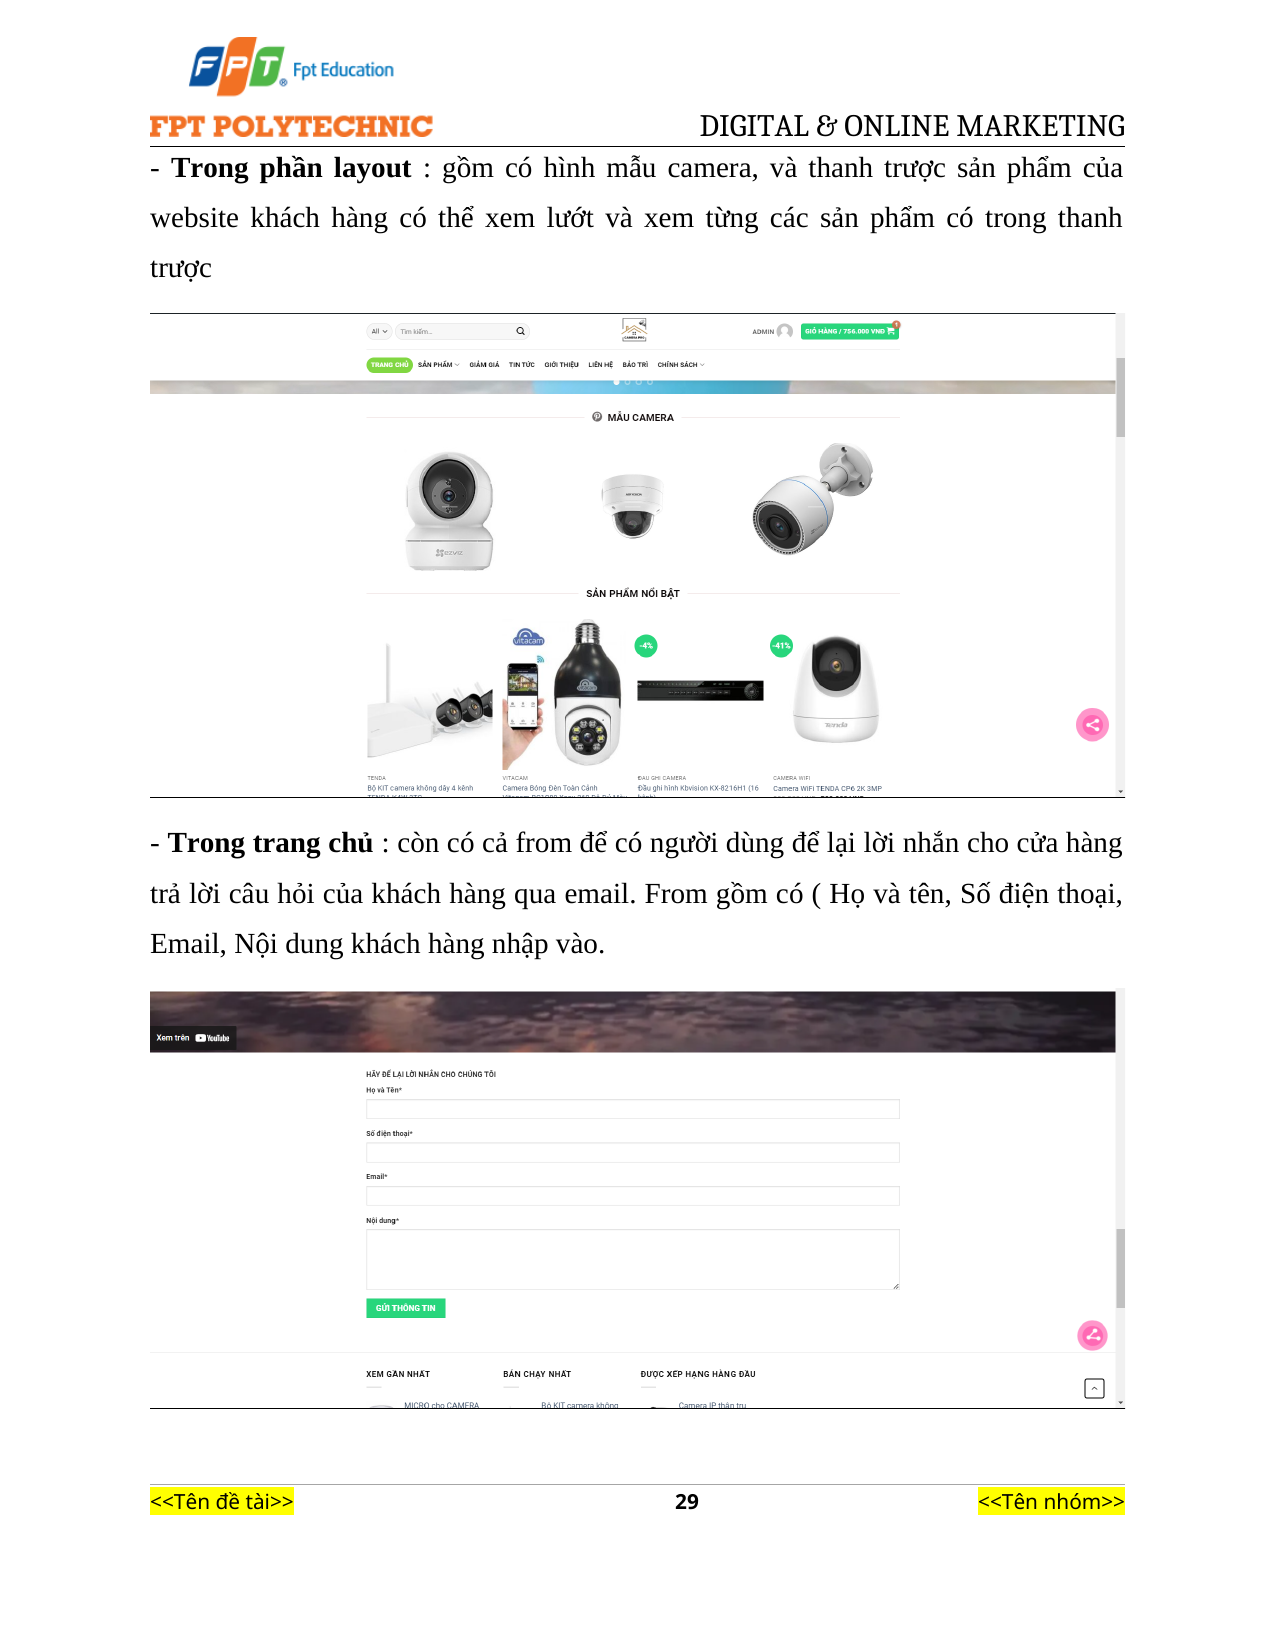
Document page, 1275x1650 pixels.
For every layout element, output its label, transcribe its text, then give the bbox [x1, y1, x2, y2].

picture [150, 37, 436, 137]
picture [150, 313, 1125, 798]
picture [150, 988, 1125, 1409]
text - Trong trang chủ : còn có cả from để có người dùng để lại lời nhắn cho cửa hàng trả lời câu hỏi của khách hàng qua email. From gồm có ( Họ và tên, Số điện thoại, Email, Nội dung khách hàng nhập vào. [150, 826, 1125, 960]
text - Trong phần layout : gồm có hình mẫu camera, và thanh trược sản phẩm của website khách hàng có thể xem lướt và xem từng các sản phẩm có trong thanh trược [150, 150, 1125, 284]
